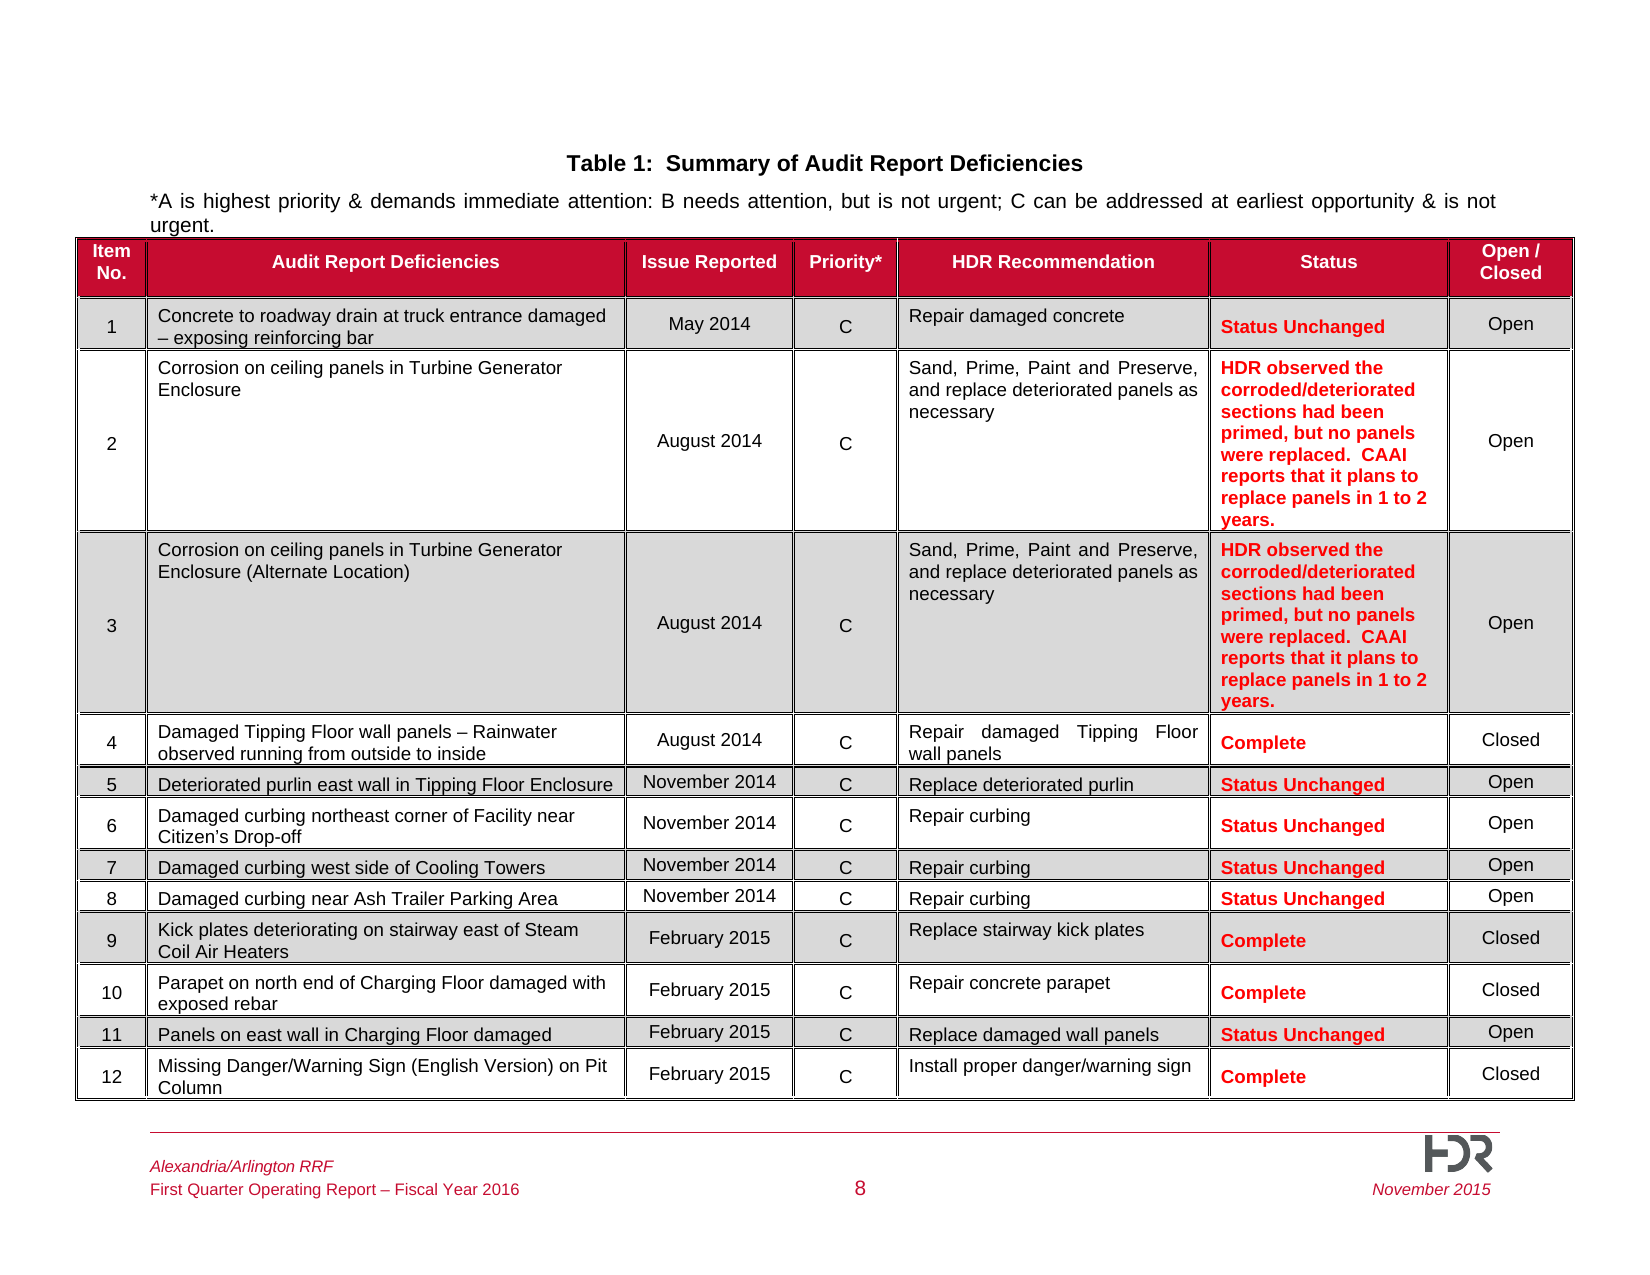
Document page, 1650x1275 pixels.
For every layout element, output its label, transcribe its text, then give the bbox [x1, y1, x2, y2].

table_header Issue Reported [625, 238, 794, 296]
table_cell Repair curbing [899, 798, 1208, 848]
table_cell Deteriorated purlin east wall in Tipping Floor Enclosure [148, 768, 624, 795]
table_cell May 2014 [627, 299, 792, 348]
table_header Open / Closed [1448, 240, 1572, 296]
table_cell Corrosion on ceiling panels in Turbine Generator Enclosure (Alternate Location) [148, 533, 624, 712]
table_header HDR Recommendation [898, 240, 1209, 296]
table_cell Damaged curbing near Ash Trailer Parking Area [148, 882, 624, 909]
table_cell August 2014 [627, 351, 792, 530]
table_cell Status Unchanged [1211, 851, 1447, 879]
table_cell Closed [1450, 712, 1572, 764]
table_cell Install proper danger/warning sign [898, 1049, 1209, 1098]
table_cell HDR observed the corroded/deteriorated sections had been primed, but no panels were replaced. CAAI reports that it plans to replace panels in 1 to 2 years. [1211, 533, 1447, 712]
table_cell Status Unchanged [1211, 1018, 1447, 1046]
table_header Item No. [78, 240, 146, 296]
table_cell Concrete to roadway drain at truck entrance damaged – exposing reinforcing bar [148, 299, 624, 348]
table_cell Corrosion on ceiling panels in Turbine Generator Enclosure [148, 351, 624, 530]
text Table 1: Summary of Audit Report Deficiencies [150, 150, 1500, 176]
table_cell Open [1448, 530, 1573, 712]
table_cell November 2014 [627, 768, 792, 795]
table_cell Open [1450, 1015, 1572, 1046]
table_cell C [795, 715, 896, 764]
table_cell C [795, 965, 896, 1014]
table_cell Replace deteriorated purlin [899, 768, 1208, 795]
table_cell 4 [78, 712, 145, 764]
table_cell November 2014 [627, 882, 792, 909]
table_cell Damaged curbing northeast corner of Facility near Citizen’s Drop-off [148, 798, 624, 848]
table_cell Status Unchanged [1211, 768, 1447, 795]
table_cell Open [1450, 879, 1572, 909]
table_cell 6 [77, 795, 146, 848]
table_cell Open [1448, 764, 1573, 795]
table_cell Complete [1211, 715, 1447, 764]
table_cell C [795, 351, 896, 530]
table_cell February 2015 [627, 1018, 792, 1046]
table_cell Kick plates deteriorating on stairway east of Steam Coil Air Heaters [148, 913, 624, 962]
table_cell C [795, 299, 896, 348]
table_cell 9 [78, 910, 145, 962]
table_cell August 2014 [627, 533, 792, 712]
table_cell Panels on east wall in Charging Floor damaged [148, 1018, 624, 1046]
table_cell 12 [78, 1046, 146, 1098]
table_cell 11 [78, 1015, 145, 1046]
table_cell Open [1448, 348, 1573, 530]
table_cell 10 [77, 962, 146, 1014]
table_cell Closed [1450, 910, 1572, 962]
table_cell November 2014 [627, 798, 792, 848]
table_cell Status Unchanged [1211, 299, 1447, 348]
table_cell C [795, 851, 896, 879]
table_cell Repair curbing [899, 882, 1208, 909]
table_cell Repair concrete parapet [899, 965, 1208, 1014]
table_cell Repair damaged concrete [899, 299, 1208, 348]
text *A is highest priority & demands immediate attention: B needs attention, but is not urgent; C can be addressed at earliest opportunity & is not urgent. [150, 189, 1500, 237]
table_cell C [795, 1018, 896, 1046]
table_cell Status Unchanged [1211, 882, 1447, 909]
table_cell February 2015 [625, 1046, 794, 1098]
table_cell Repair curbing [899, 851, 1208, 879]
table_cell Sand, Prime, Paint and Preserve, and replace deteriorated panels as necessary [899, 533, 1208, 712]
table_cell Open [1450, 296, 1572, 348]
table_cell 5 [77, 764, 146, 795]
table_header Priority* [794, 240, 897, 296]
table_cell C [795, 798, 896, 848]
table_cell Open [1450, 848, 1572, 879]
table_cell 7 [78, 848, 145, 879]
table_cell Damaged Tipping Floor wall panels – Rainwater observed running from outside to inside [148, 715, 624, 764]
table_cell November 2014 [627, 851, 792, 879]
table_cell C [795, 882, 896, 909]
table_cell February 2015 [627, 913, 792, 962]
table_cell Repair damaged Tipping Floor wall panels [899, 715, 1208, 764]
table_cell 3 [77, 530, 146, 712]
table_cell Status Unchanged [1211, 798, 1447, 848]
table_cell 2 [77, 348, 146, 530]
table_cell Complete [1209, 1049, 1448, 1098]
table_cell 1 [78, 296, 145, 348]
table_cell Closed [1448, 1046, 1572, 1098]
table_header Audit Report Deficiencies [146, 240, 625, 296]
table_cell Open [1448, 795, 1573, 848]
picture [1425, 1135, 1493, 1173]
table_cell Complete [1211, 913, 1447, 962]
table_cell C [795, 533, 896, 712]
table_cell Missing Danger/Warning Sign (English Version) on Pit Column [146, 1049, 625, 1098]
table_cell Replace damaged wall panels [899, 1018, 1208, 1046]
table_cell C [794, 1049, 897, 1098]
table_cell August 2014 [627, 715, 792, 764]
table_cell C [795, 768, 896, 795]
table_header Status [1209, 240, 1448, 296]
table_cell Sand, Prime, Paint and Preserve, and replace deteriorated panels as necessary [899, 351, 1208, 530]
table_cell C [795, 913, 896, 962]
table_cell February 2015 [627, 965, 792, 1014]
table_cell 8 [78, 879, 145, 909]
table_cell Parapet on north end of Charging Floor damaged with exposed rebar [148, 965, 624, 1014]
table_cell Damaged curbing west side of Cooling Towers [148, 851, 624, 879]
table_cell Complete [1211, 965, 1447, 1014]
table_cell HDR observed the corroded/deteriorated sections had been primed, but no panels were replaced. CAAI reports that it plans to replace panels in 1 to 2 years. [1211, 351, 1447, 530]
table_cell Closed [1448, 962, 1573, 1014]
table_cell Replace stairway kick plates [899, 913, 1208, 962]
